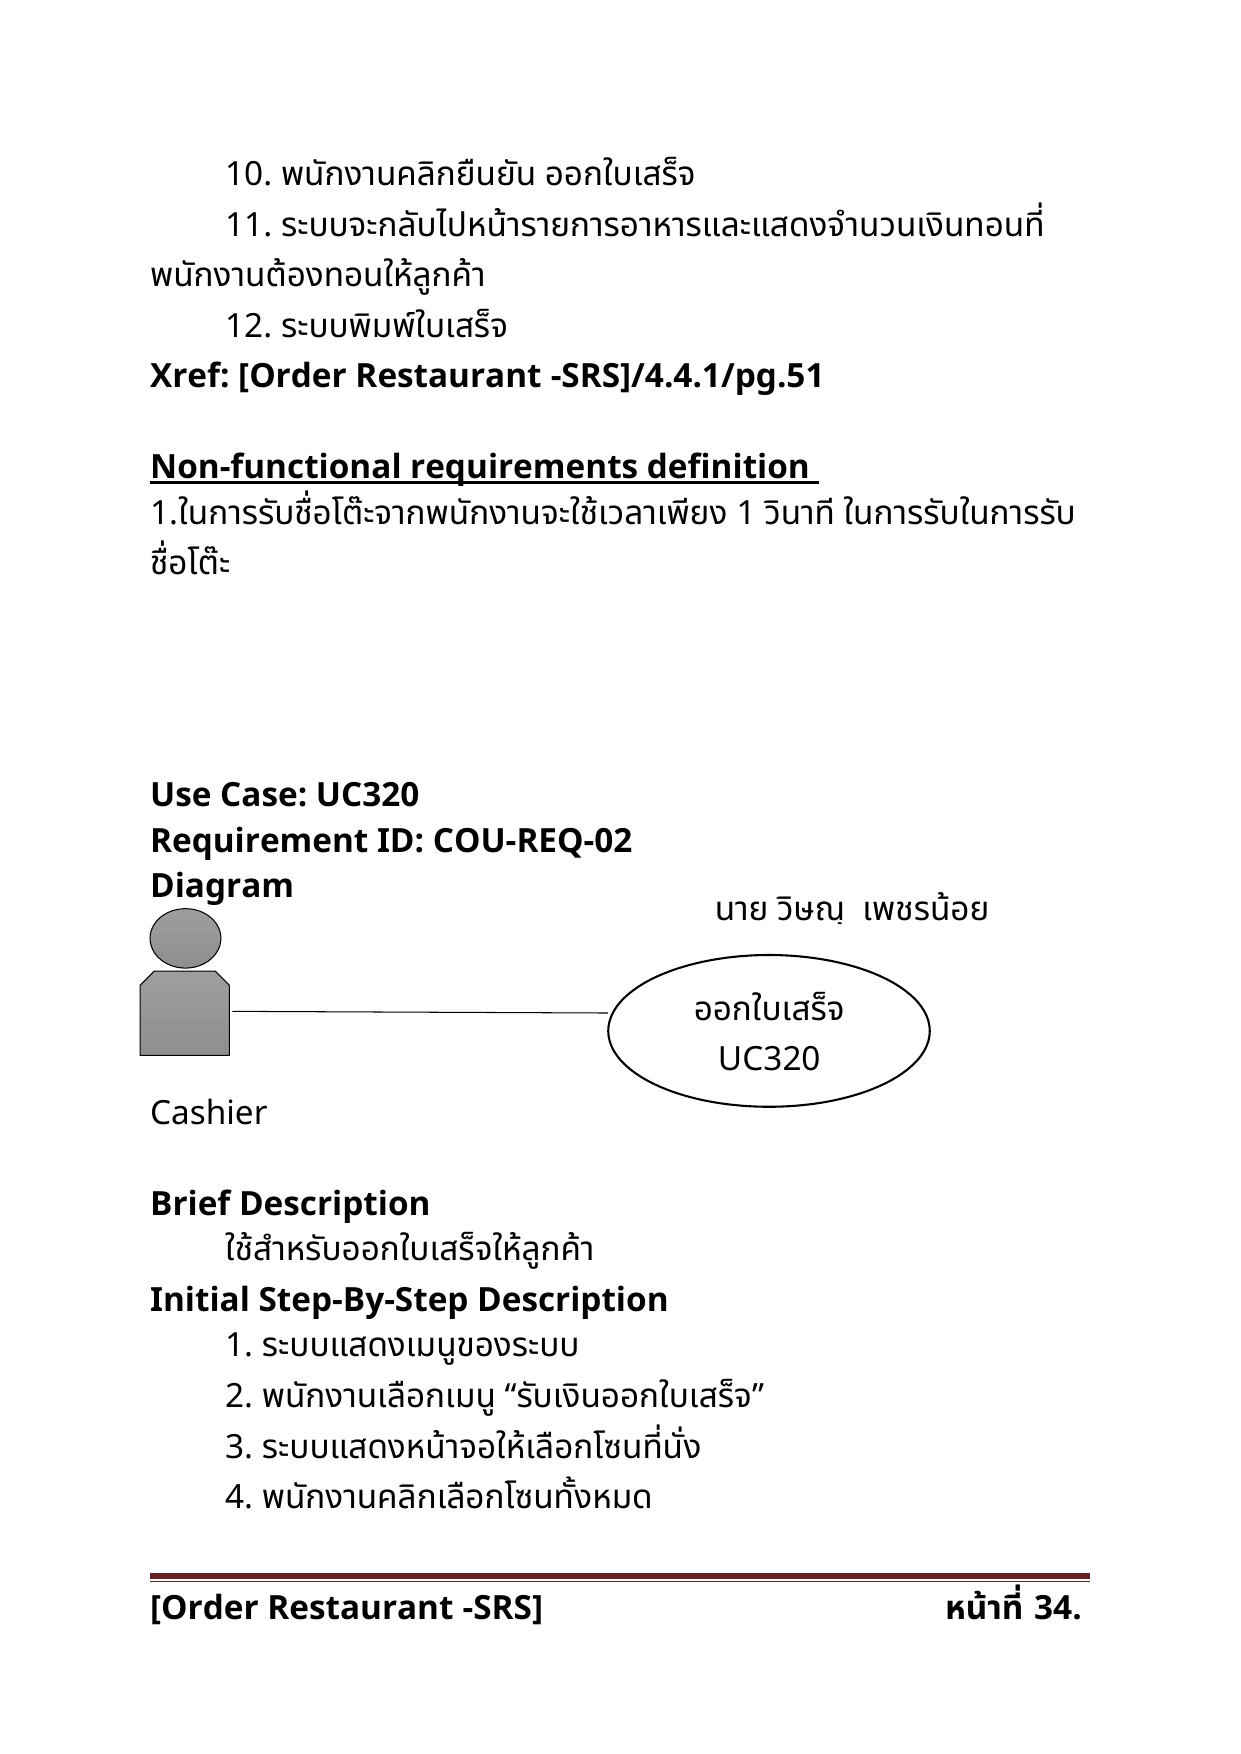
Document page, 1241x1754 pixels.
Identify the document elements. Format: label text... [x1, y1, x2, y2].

text 12. ระบบพิมพ์ใบเสร็จ [150, 302, 1090, 352]
text 1.ในการรับชื่อโต๊ะจากพนักงานจะใช้เวลาเพียง 1 วินาที ในการรับในการรับชื่อโต๊ะ [150, 488, 1090, 589]
text Diagram [150, 862, 1090, 907]
text ใช้สำหรับออกใบเสร็จให้ลูกค้า [150, 1225, 1090, 1276]
text 10. พนักงานคลิกยืนยัน ออกใบเสร็จ [150, 150, 1090, 201]
text 4. พนักงานคลิกเลือกโซนทั้งหมด [150, 1473, 1090, 1524]
text 3. ระบบแสดงหน้าจอให้เลือกโซนที่นั่ง [150, 1422, 1090, 1473]
text Xref: [Order Restaurant -SRS]/4.4.1/pg.51 [150, 352, 1090, 398]
text Cashier [150, 1089, 1090, 1134]
text Initial Step-By-Step Description [150, 1276, 1090, 1321]
text Brief Description [150, 1180, 1090, 1225]
text Requirement ID: COU-REQ-02 [150, 817, 1090, 862]
text 11. ระบบจะกลับไปหน้ารายการอาหารและแสดงจำนวนเงินทอนที่พนักงานต้องทอนให้ลูกค้า [150, 201, 1090, 302]
text 2. พนักงานเลือกเมนู “รับเงินออกใบเสร็จ” [150, 1372, 1090, 1422]
text Non-functional requirements definition [150, 443, 1090, 488]
text Use Case: UC320 [150, 771, 1090, 817]
text 1. ระบบแสดงเมนูของระบบ [150, 1321, 1090, 1372]
